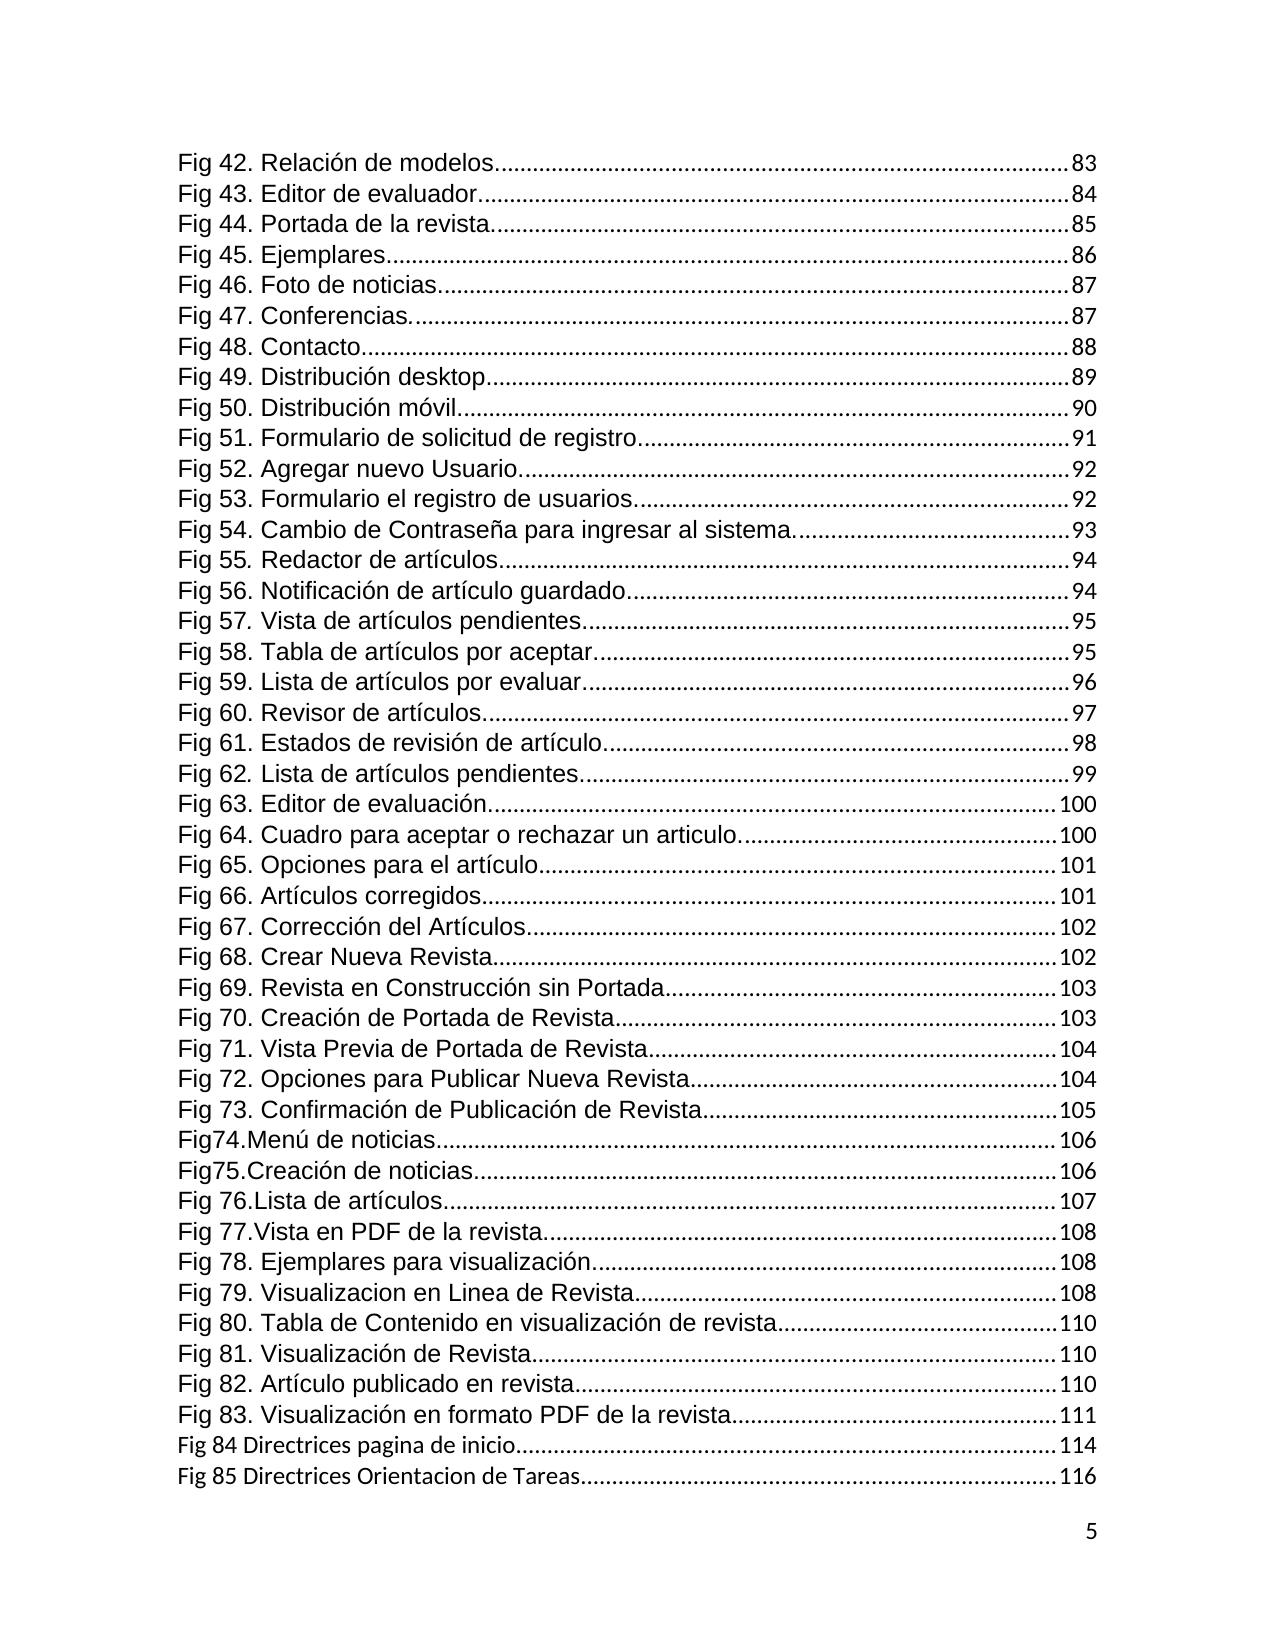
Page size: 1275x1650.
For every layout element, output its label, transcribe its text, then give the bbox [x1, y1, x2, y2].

text Fig 47. Conferencias. 87 [177, 300, 1098, 331]
text Fig 70. Creación de Portada de Revista 103 [177, 1002, 1098, 1033]
text Fig 57. Vista de artículos pendientes. 95 [177, 605, 1098, 636]
text Fig 80. Tabla de Contenido en visualización de revista 110 [177, 1307, 1098, 1338]
text Fig 61. Estados de revisión de artículo. 98 [177, 727, 1098, 758]
text Fig75.Creación de noticias. 106 [177, 1155, 1098, 1185]
text Fig 42. Relación de modelos. 83 [177, 148, 1098, 178]
text Fig 43. Editor de evaluador. 84 [177, 178, 1098, 209]
text Fig 84 Directrices pagina de inicio 114 [177, 1429, 1098, 1460]
text Fig 64. Cuadro para aceptar o rechazar un articulo. 100 [177, 819, 1098, 849]
text Fig 46. Foto de noticias. 87 [177, 270, 1098, 300]
text Fig 71. Vista Previa de Portada de Revista 104 [177, 1033, 1098, 1063]
text Fig 59. Lista de artículos por evaluar. 96 [177, 666, 1098, 697]
text Fig 53. Formulario el registro de usuarios. 92 [177, 483, 1098, 514]
text Fig 50. Distribución móvil. 90 [177, 392, 1098, 422]
text Fig 49. Distribución desktop. 89 [177, 361, 1098, 392]
text Fig 83. Visualización en formato PDF de la revista 111 [177, 1399, 1098, 1429]
text Fig 45. Ejemplares. 86 [177, 239, 1098, 270]
text Fig 65. Opciones para el artículo 101 [177, 849, 1098, 880]
text Fig 56. Notificación de artículo guardado. 94 [177, 575, 1098, 605]
text Fig 55. Redactor de artículos. 94 [177, 544, 1098, 575]
text Fig 79. Visualizacion en Linea de Revista 108 [177, 1277, 1098, 1307]
text Fig 81. Visualización de Revista 110 [177, 1338, 1098, 1368]
text Fig 73. Confirmación de Publicación de Revista 105 [177, 1094, 1098, 1124]
text Fig 66. Artículos corregidos 101 [177, 880, 1098, 911]
text Fig 58. Tabla de artículos por aceptar. 95 [177, 636, 1098, 666]
text Fig 78. Ejemplares para visualización. 108 [177, 1246, 1098, 1277]
text Fig 76.Lista de artículos. 107 [177, 1185, 1098, 1216]
text Fig 62. Lista de artículos pendientes. 99 [177, 758, 1098, 788]
text Fig 82. Artículo publicado en revista 110 [177, 1368, 1098, 1399]
text Fig 48. Contacto. 88 [177, 331, 1098, 361]
text Fig 52. Agregar nuevo Usuario. 92 [177, 453, 1098, 483]
text Fig 54. Cambio de Contraseña para ingresar al sistema. 93 [177, 514, 1098, 544]
text Fig 69. Revista en Construcción sin Portada 103 [177, 972, 1098, 1002]
text Fig 63. Editor de evaluación. 100 [177, 788, 1098, 819]
text Fig 77.Vista en PDF de la revista. 108 [177, 1216, 1098, 1246]
text Fig 67. Corrección del Artículos. 102 [177, 911, 1098, 941]
text Fig 44. Portada de la revista. 85 [177, 209, 1098, 239]
text Fig 85 Directrices Orientacion de Tareas 116 [177, 1460, 1098, 1491]
text Fig 51. Formulario de solicitud de registro. 91 [177, 422, 1098, 453]
text Fig 72. Opciones para Publicar Nueva Revista 104 [177, 1063, 1098, 1094]
text Fig74.Menú de noticias. 106 [177, 1124, 1098, 1155]
text Fig 68. Crear Nueva Revista 102 [177, 941, 1098, 972]
text Fig 60. Revisor de artículos. 97 [177, 697, 1098, 727]
